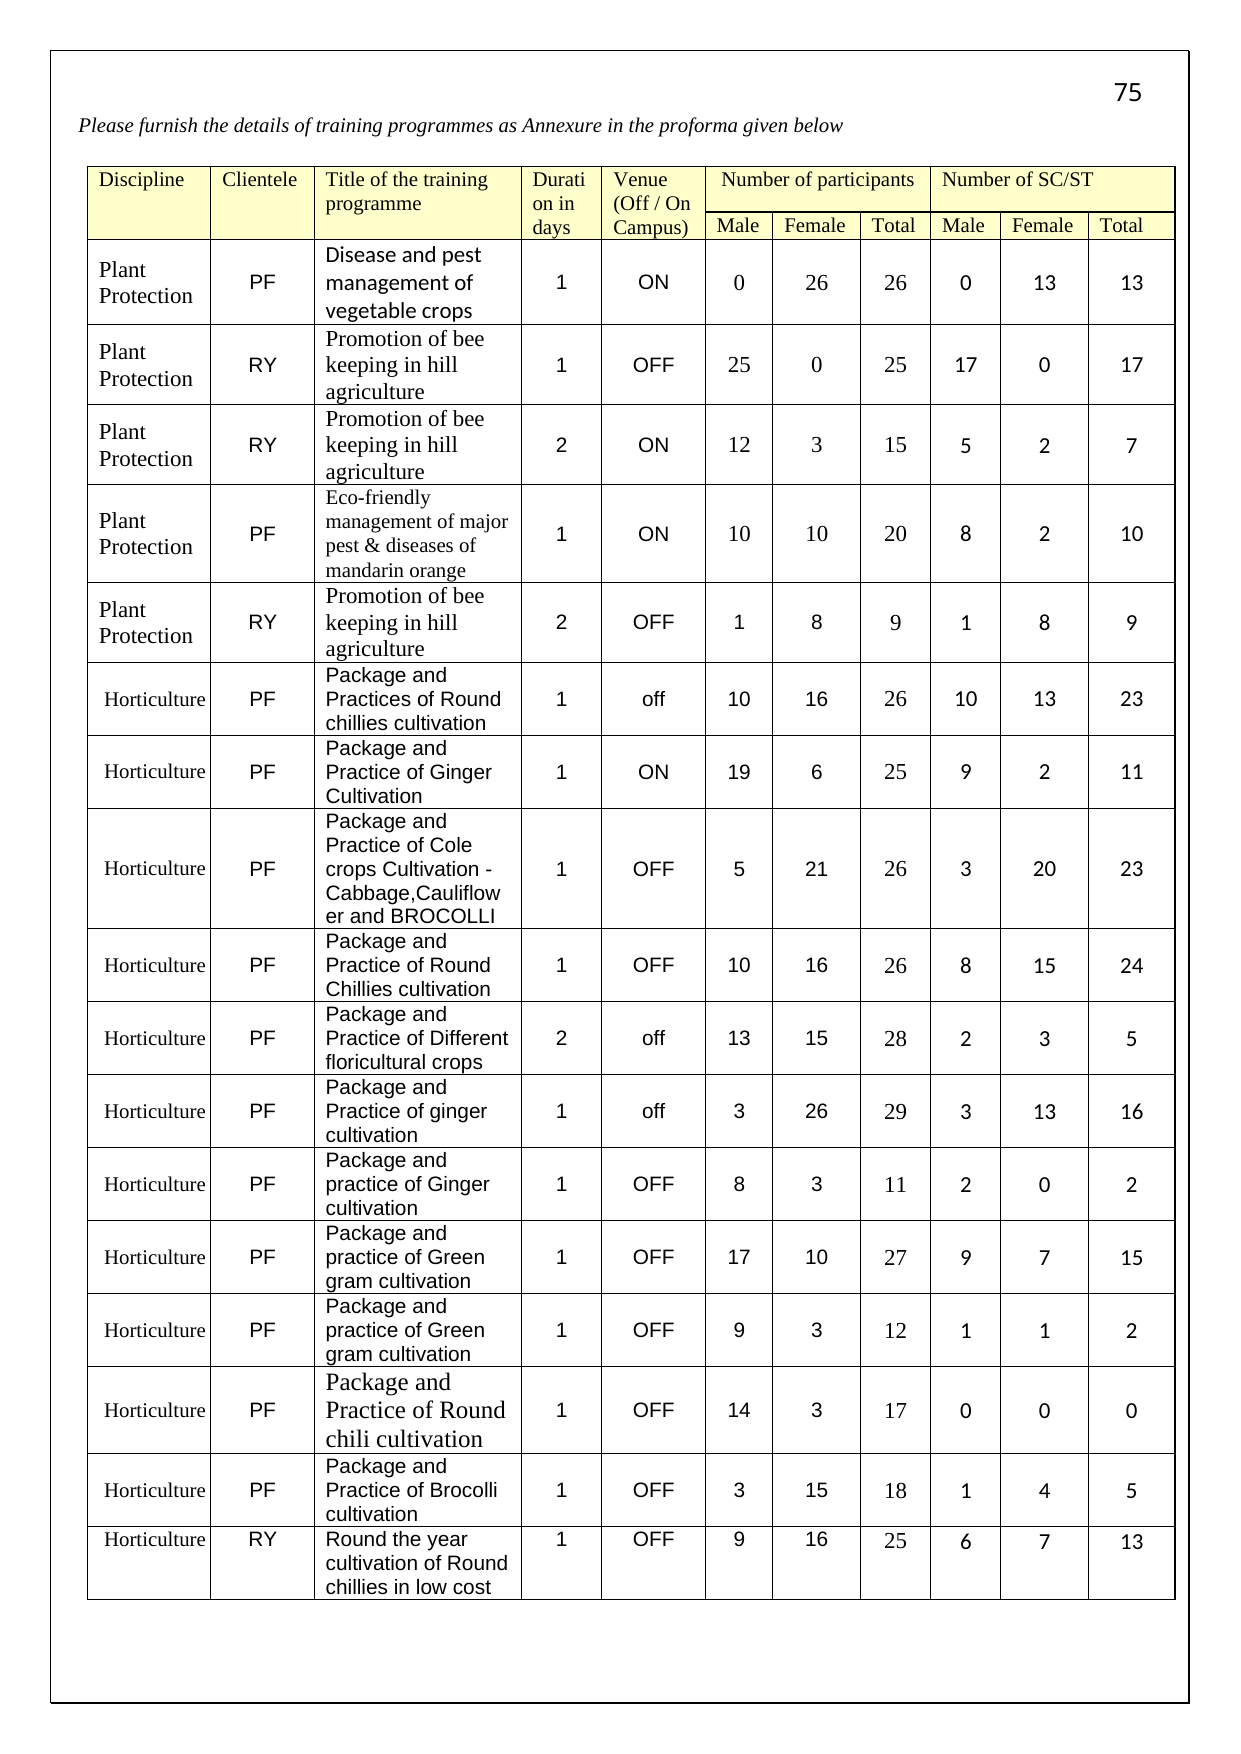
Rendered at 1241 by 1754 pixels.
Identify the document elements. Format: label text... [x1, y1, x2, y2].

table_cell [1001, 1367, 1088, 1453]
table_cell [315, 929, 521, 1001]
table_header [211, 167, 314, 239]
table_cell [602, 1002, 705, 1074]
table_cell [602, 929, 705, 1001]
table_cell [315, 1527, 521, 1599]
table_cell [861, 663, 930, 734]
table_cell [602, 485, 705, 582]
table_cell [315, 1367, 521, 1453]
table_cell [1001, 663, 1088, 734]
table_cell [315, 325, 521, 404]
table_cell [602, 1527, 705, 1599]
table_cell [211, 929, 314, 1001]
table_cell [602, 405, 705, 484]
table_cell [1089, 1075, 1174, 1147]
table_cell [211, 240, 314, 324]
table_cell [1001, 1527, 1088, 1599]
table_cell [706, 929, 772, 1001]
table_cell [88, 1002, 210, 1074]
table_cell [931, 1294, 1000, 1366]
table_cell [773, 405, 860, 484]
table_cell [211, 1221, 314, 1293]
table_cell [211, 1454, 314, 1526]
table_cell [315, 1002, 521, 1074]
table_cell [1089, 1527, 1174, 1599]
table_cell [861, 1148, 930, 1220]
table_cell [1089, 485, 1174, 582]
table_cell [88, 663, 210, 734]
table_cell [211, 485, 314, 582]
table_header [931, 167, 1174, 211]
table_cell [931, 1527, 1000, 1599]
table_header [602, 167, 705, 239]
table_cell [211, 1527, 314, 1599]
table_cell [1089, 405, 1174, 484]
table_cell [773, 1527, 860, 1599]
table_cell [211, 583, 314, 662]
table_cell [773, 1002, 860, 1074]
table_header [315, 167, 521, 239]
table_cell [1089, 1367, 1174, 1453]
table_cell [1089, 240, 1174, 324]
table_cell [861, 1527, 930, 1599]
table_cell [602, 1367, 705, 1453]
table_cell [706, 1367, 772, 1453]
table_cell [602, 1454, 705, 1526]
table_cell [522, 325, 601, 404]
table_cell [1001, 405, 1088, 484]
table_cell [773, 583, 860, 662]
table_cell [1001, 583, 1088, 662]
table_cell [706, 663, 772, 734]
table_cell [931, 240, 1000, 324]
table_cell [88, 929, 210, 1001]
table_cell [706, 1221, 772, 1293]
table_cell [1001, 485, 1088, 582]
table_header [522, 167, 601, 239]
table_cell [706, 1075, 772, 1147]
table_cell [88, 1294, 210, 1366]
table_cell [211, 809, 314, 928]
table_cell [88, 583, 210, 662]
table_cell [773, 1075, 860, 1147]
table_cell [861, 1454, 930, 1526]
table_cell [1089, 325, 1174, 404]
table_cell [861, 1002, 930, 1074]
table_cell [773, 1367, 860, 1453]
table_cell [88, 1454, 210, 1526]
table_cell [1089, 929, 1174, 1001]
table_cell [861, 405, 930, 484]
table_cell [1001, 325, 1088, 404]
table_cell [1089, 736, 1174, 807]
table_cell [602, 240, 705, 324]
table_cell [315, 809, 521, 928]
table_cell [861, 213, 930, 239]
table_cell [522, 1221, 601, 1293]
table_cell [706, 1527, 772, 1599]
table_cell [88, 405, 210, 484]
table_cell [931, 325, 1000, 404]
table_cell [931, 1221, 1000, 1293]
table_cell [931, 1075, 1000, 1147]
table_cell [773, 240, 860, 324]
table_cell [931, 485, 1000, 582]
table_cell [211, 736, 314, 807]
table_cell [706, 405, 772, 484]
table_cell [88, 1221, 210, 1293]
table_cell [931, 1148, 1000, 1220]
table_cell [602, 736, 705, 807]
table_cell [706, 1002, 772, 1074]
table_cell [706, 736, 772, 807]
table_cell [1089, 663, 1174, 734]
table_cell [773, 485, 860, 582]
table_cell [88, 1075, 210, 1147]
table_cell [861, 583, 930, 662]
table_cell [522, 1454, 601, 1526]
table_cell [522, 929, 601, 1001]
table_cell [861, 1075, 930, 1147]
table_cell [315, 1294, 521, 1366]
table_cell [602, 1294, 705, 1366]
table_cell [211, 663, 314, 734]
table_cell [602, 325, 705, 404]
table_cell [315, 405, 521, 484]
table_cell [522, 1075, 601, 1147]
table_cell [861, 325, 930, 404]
subtitle Please furnish the details of training programmes as Annexure in the proforma given below [78, 112, 1142, 137]
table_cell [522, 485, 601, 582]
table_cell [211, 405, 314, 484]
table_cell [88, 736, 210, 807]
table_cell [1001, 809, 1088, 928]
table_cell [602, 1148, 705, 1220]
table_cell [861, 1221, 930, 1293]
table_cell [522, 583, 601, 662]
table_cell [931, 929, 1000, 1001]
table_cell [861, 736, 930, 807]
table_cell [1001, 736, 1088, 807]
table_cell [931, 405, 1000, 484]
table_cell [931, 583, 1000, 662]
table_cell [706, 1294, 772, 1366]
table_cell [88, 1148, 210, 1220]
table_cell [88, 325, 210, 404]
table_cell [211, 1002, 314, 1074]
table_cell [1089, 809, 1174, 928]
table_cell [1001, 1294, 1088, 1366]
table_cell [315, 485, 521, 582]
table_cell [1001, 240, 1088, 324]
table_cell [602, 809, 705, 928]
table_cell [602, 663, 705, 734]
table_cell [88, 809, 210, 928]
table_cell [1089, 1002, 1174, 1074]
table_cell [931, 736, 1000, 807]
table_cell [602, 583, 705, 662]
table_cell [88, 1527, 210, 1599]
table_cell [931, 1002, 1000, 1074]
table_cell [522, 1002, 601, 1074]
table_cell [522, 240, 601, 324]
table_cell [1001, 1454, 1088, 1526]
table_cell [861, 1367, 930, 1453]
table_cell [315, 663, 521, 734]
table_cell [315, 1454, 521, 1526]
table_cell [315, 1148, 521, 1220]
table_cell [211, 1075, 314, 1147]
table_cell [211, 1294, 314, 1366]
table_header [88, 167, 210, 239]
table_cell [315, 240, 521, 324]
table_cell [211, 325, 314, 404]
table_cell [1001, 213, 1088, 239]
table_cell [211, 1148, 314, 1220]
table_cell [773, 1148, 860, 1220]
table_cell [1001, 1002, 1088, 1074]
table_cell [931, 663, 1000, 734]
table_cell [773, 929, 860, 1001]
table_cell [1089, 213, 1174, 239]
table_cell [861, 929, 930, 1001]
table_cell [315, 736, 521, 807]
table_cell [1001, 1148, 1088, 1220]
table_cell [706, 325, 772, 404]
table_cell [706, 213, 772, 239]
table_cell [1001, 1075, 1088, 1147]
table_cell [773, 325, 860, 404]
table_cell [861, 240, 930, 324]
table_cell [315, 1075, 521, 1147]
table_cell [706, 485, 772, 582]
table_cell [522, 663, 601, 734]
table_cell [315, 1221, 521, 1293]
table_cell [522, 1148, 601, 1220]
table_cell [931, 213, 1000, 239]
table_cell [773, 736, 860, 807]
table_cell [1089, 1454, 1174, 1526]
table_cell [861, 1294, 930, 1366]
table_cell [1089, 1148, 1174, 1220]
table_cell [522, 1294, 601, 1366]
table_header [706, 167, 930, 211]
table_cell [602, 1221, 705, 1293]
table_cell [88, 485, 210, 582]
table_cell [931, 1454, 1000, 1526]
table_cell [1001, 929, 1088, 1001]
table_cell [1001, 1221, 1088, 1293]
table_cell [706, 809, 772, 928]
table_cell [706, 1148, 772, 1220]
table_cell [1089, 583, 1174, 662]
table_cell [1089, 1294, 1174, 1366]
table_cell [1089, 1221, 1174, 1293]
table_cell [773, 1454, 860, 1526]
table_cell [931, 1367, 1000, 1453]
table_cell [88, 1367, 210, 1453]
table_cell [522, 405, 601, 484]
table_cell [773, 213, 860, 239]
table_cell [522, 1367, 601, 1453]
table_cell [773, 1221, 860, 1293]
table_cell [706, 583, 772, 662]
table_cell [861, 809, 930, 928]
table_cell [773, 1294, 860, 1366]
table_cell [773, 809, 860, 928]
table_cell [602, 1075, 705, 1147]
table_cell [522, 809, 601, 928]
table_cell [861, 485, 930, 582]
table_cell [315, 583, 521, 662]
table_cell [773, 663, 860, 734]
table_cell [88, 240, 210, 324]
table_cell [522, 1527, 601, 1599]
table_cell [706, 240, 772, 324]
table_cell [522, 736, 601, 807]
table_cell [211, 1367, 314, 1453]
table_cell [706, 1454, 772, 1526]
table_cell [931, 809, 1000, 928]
